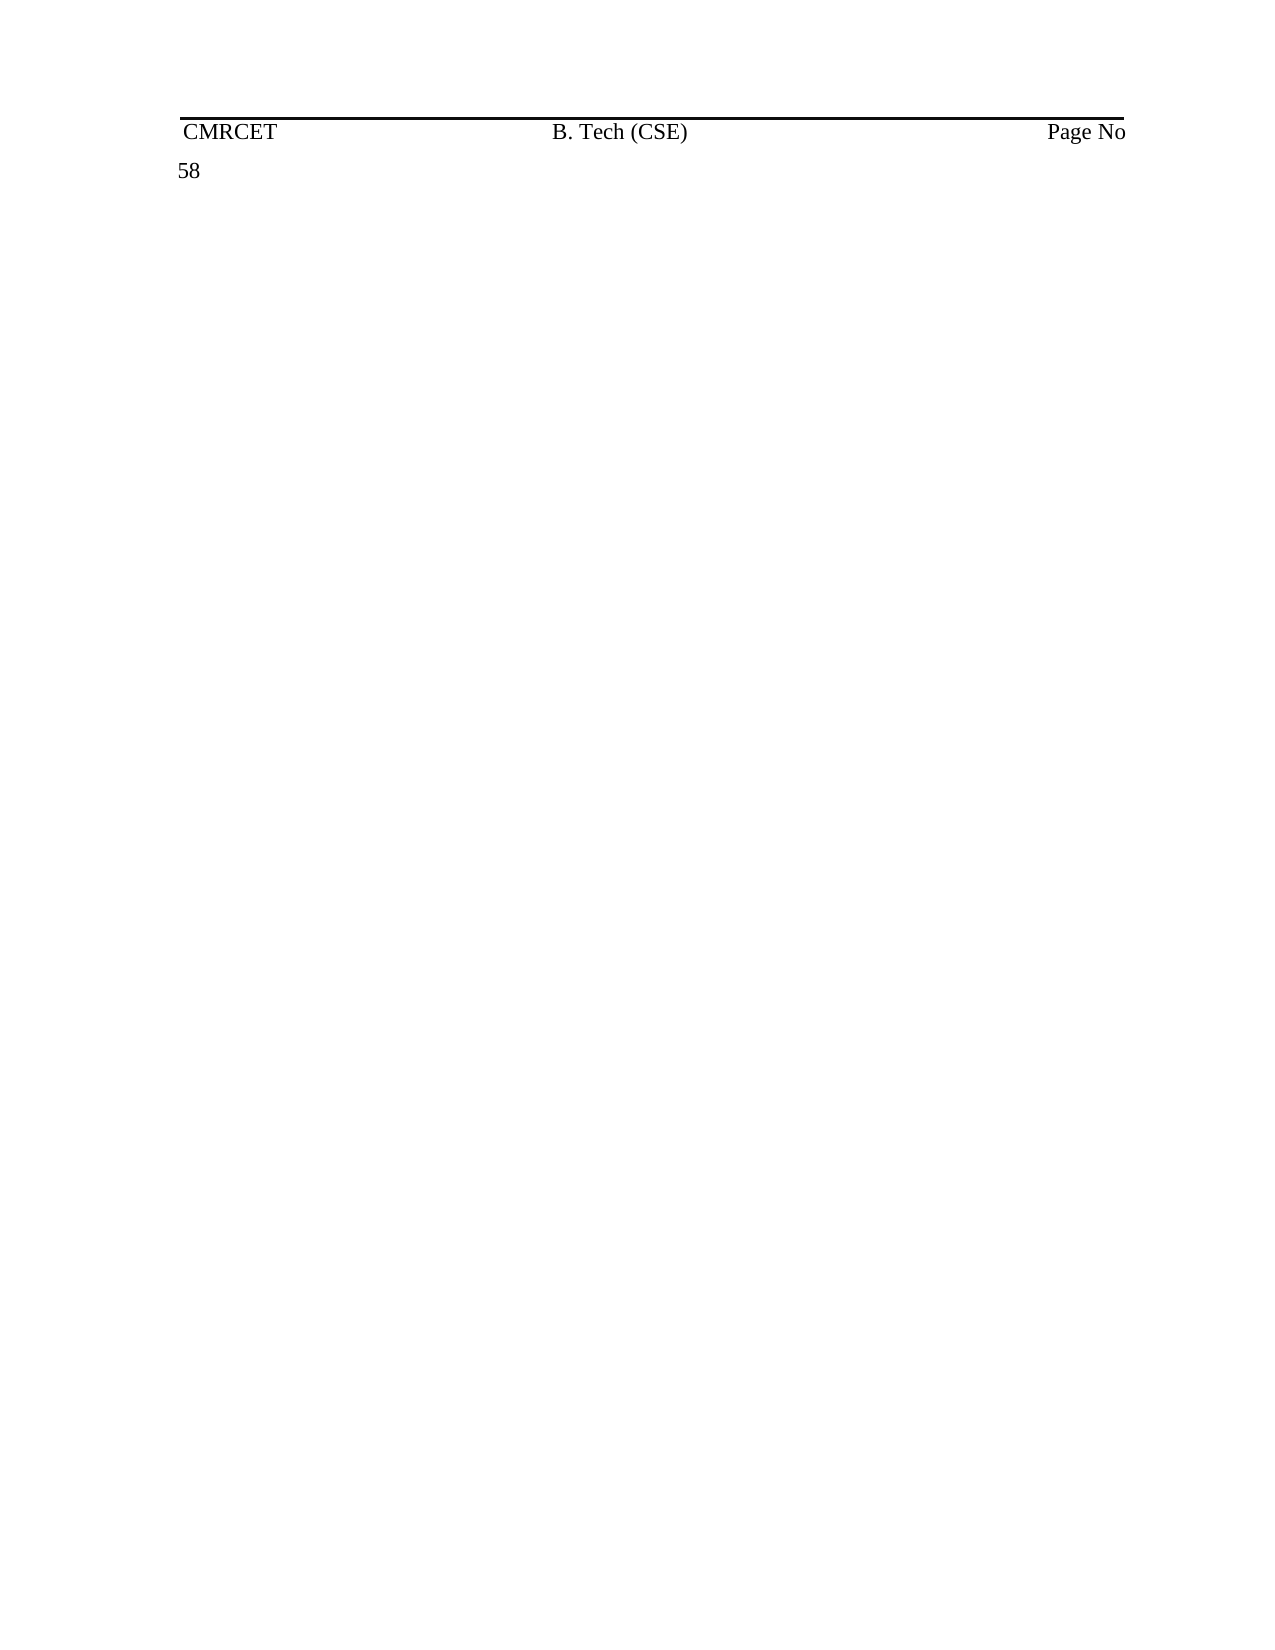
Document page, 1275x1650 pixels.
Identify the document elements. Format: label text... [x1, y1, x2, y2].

text CMRCET B. Tech (CSE) Page No 58 [177, 118, 1127, 184]
